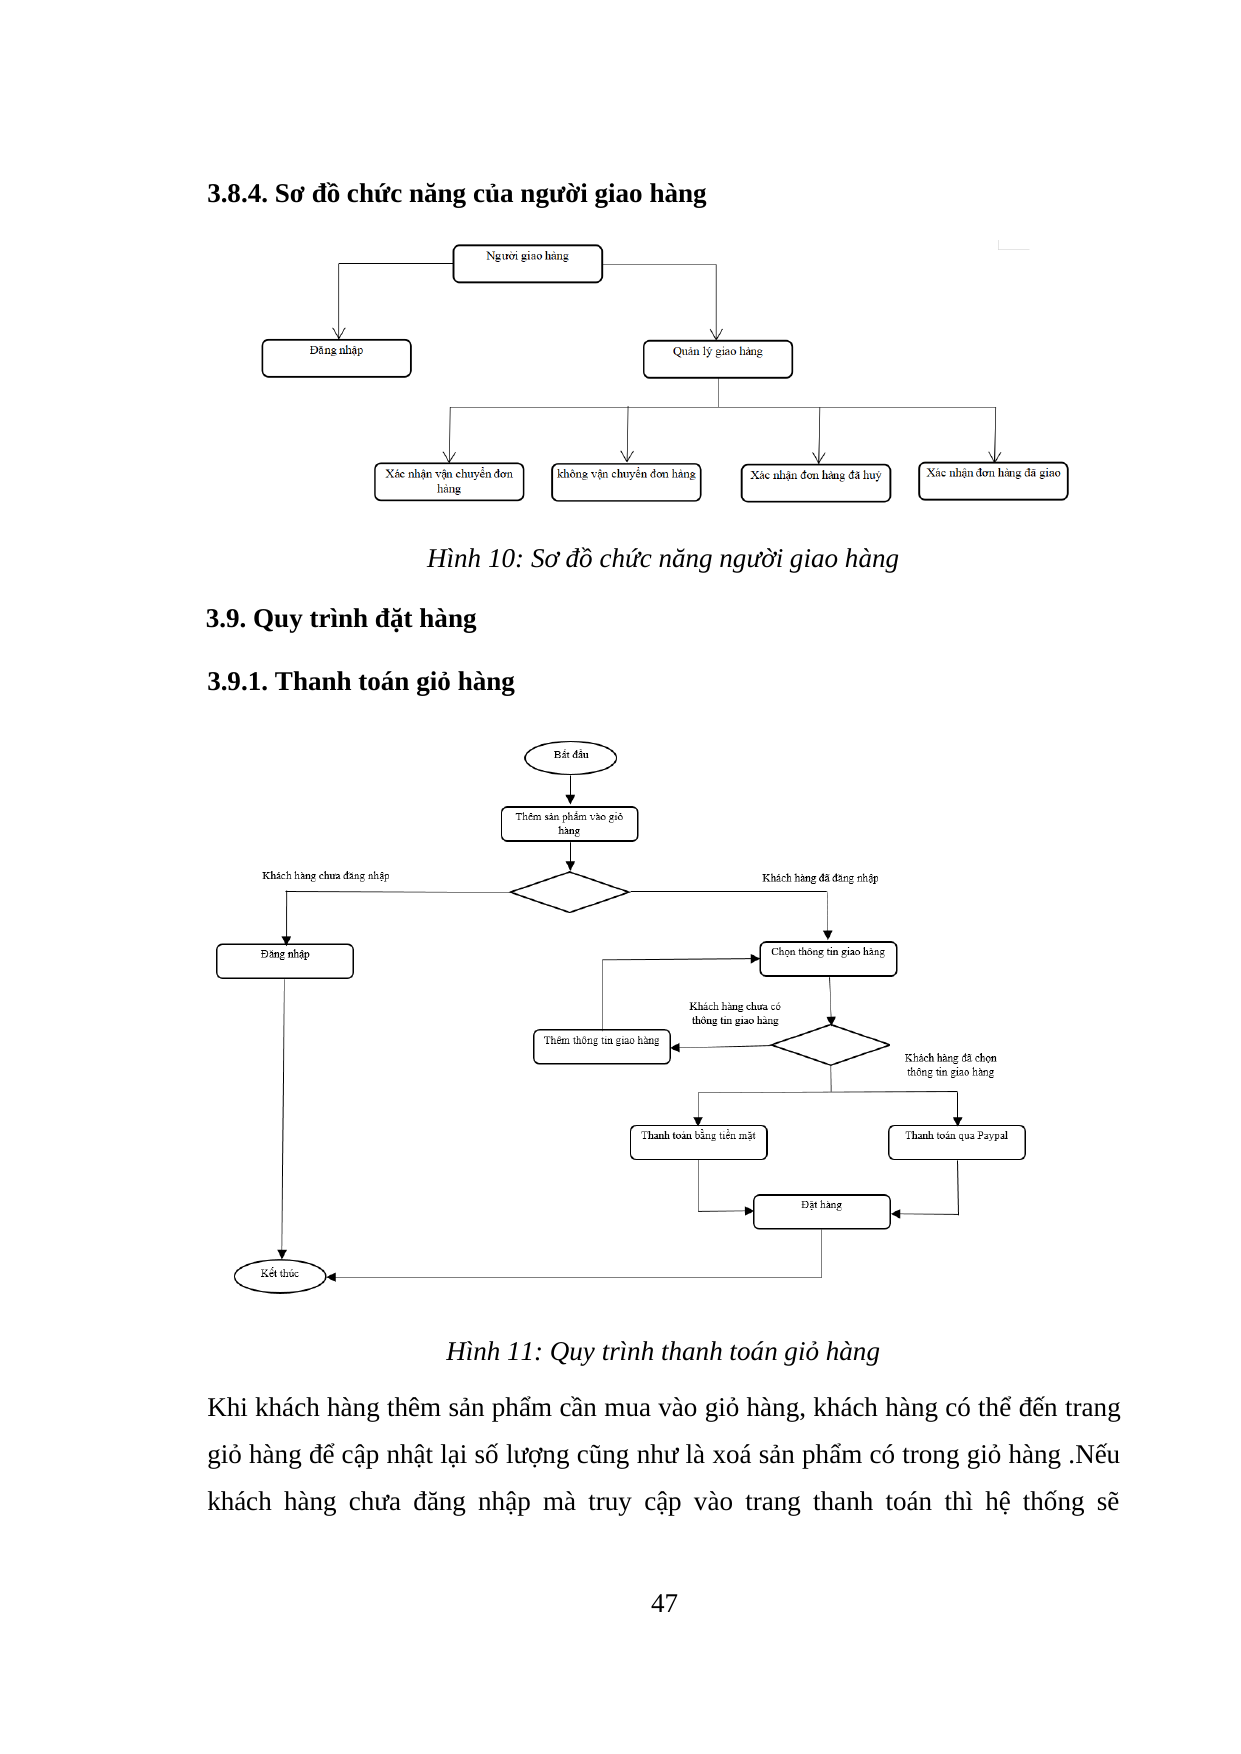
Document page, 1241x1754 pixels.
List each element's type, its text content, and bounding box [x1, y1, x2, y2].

text Hình 11: Quy trình thanh toán giỏ hàng [207, 1335, 1121, 1366]
picture [207, 727, 1027, 1303]
subtitle 3.9.1. Thanh toán giỏ hàng [207, 664, 1121, 696]
subtitle 3.8.4. Sơ đồ chức năng của người giao hàng [207, 177, 1121, 208]
picture [254, 240, 1074, 510]
subtitle 3.9. Quy trình đặt hàng [206, 602, 1122, 633]
text Hình 10: Sơ đồ chức năng người giao hàng [207, 542, 1121, 573]
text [207, 1391, 1122, 1516]
